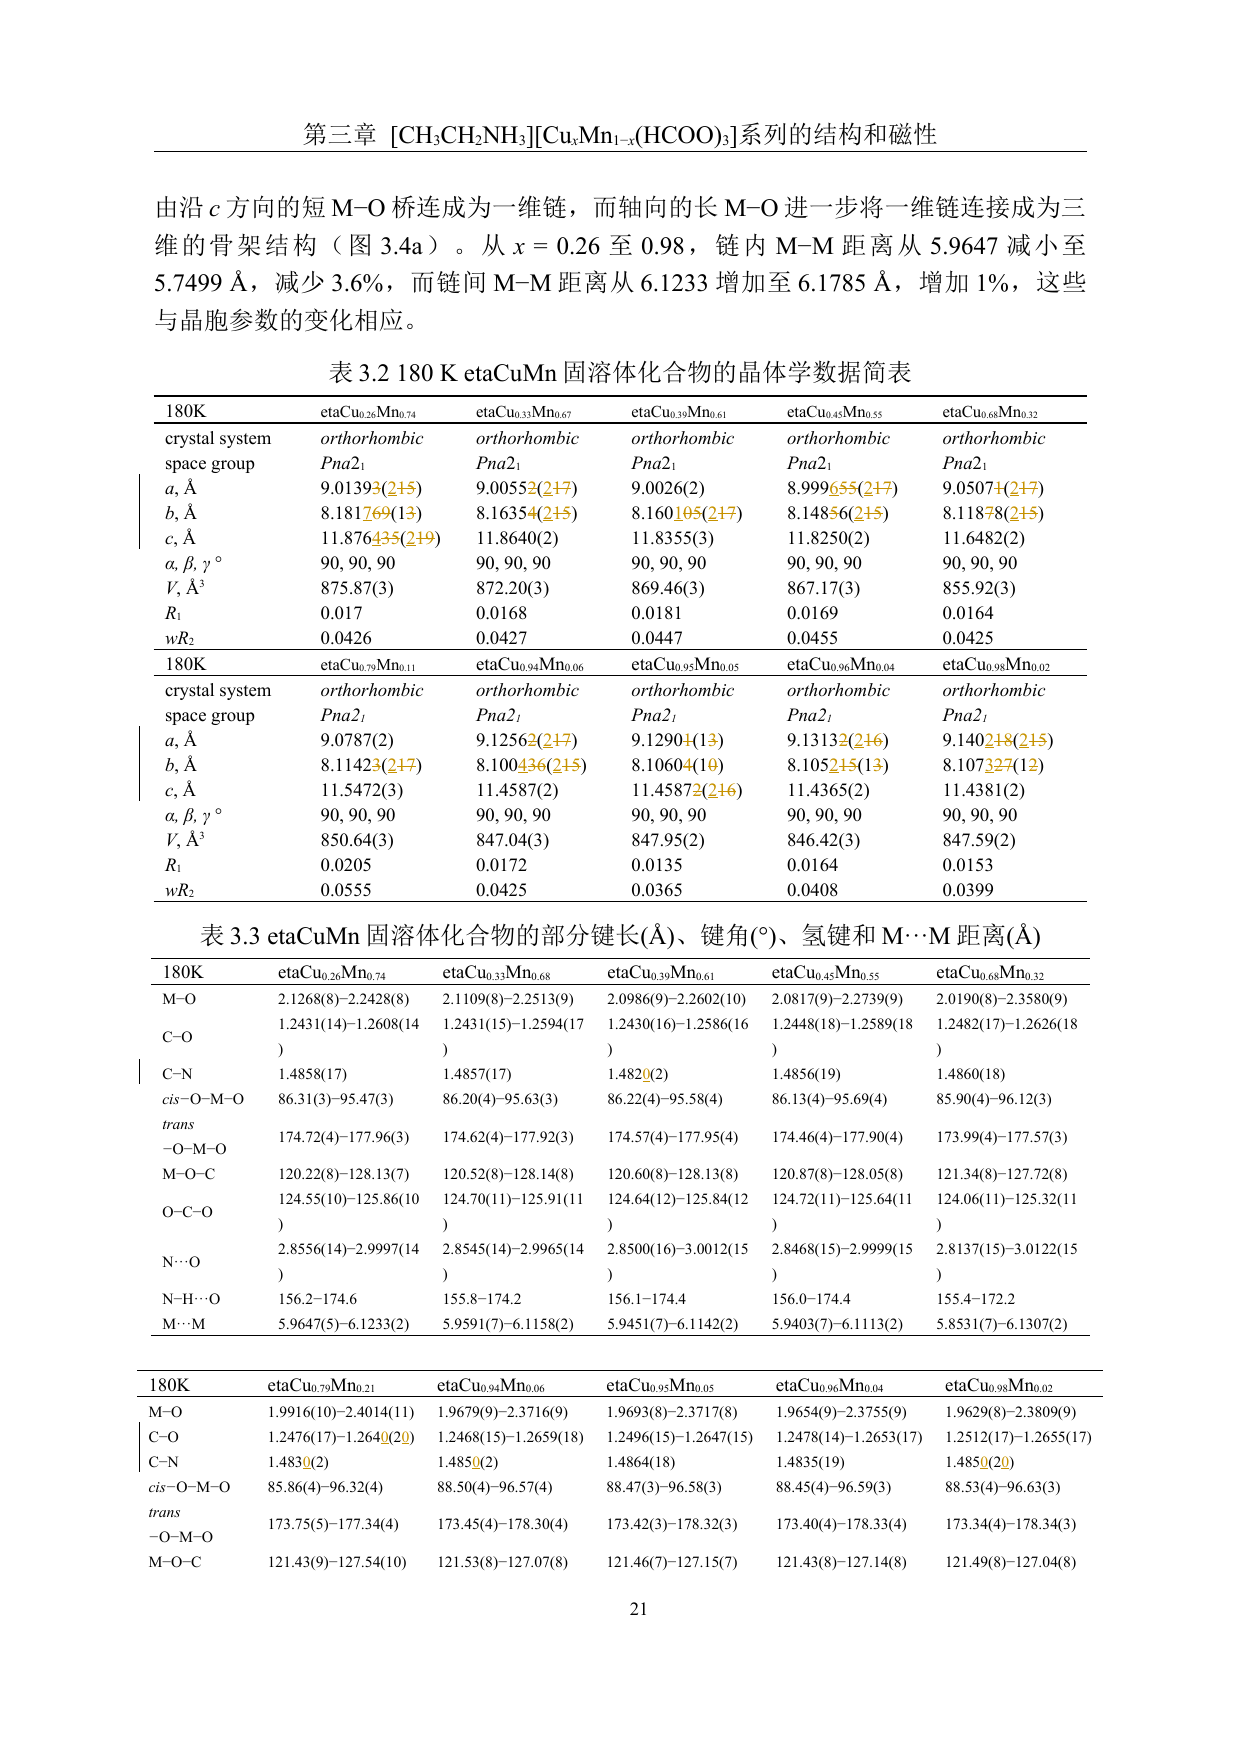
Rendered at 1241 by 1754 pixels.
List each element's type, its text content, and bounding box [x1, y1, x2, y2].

table_cell 1.482(2) [596, 1060, 760, 1084]
table_cell 121.46(7)−127.15(7) [595, 1547, 764, 1572]
table_cell orthorhombic [776, 676, 931, 701]
table_cell 9.0026(2) [620, 474, 776, 499]
table_cell 8.105(1) [776, 751, 931, 776]
table_cell C−N [140, 1447, 256, 1472]
table_header etaCu0.26Mn0.74 [309, 397, 464, 422]
table_cell Pna21 [309, 701, 464, 726]
table_header etaCu0.94Mn0.06 [426, 1371, 595, 1396]
table_cell 0.0555 [309, 876, 464, 901]
table_cell 0.0205 [309, 851, 464, 876]
table_cell 872.20(3) [465, 574, 620, 599]
table_cell 0.0365 [620, 876, 776, 901]
table_cell 11.876() [309, 524, 464, 549]
table_cell orthorhombic [465, 676, 620, 701]
table_header 180K [137, 1371, 256, 1396]
table_cell 1.2482(17)−1.2626(18) [925, 1010, 1089, 1059]
table_cell 120.87(8)−128.05(8) [760, 1160, 925, 1184]
table_cell 0.0455 [776, 624, 931, 649]
table_cell 1.4857(17) [431, 1060, 596, 1084]
table_cell 121.49(8)−127.04(8) [934, 1547, 1103, 1572]
table_cell 155.8−174.2 [431, 1285, 596, 1309]
text 表3.3 etaCuMn固溶体化合物的部分键长(Å)、键角()、氢键和M···M距离(Å) [153, 919, 1087, 950]
table_cell 156.0−174.4 [760, 1285, 925, 1309]
table_cell Pna21 [776, 701, 931, 726]
table_cell 2.8545(14)−2.9965(14) [431, 1235, 596, 1284]
table_cell 9.0787(2) [309, 726, 464, 751]
table_cell 0.0135 [620, 851, 776, 876]
table_cell 120.22(8)−128.13(7) [267, 1160, 431, 1184]
table_cell 90, 90, 90 [776, 801, 931, 826]
table_cell 2.8556(14)−2.9997(14) [267, 1235, 431, 1284]
table_cell 88.47(3)−96.58(3) [595, 1472, 764, 1497]
table_cell 121.43(8)−127.14(8) [764, 1547, 934, 1572]
table_cell 9.1313() [776, 726, 931, 751]
table_cell 0.017 [309, 599, 464, 624]
table_cell 1.485(2) [934, 1447, 1103, 1472]
table_header etaCu0.96Mn0.04 [764, 1371, 934, 1396]
table_cell 1.2468(15)−1.2659(18) [426, 1422, 595, 1447]
table_cell b, Å [154, 751, 309, 776]
table_cell 0.0408 [776, 876, 931, 901]
table_header etaCu0.33Mn0.67 [465, 397, 620, 422]
table_cell 1.9916(10)−2.4014(11) [256, 1397, 426, 1422]
table_cell 174.57(4)−177.95(4) [596, 1110, 760, 1159]
table_cell 869.46(3) [620, 574, 776, 599]
table_cell a, Å [154, 474, 309, 499]
table_cell 174.62(4)−177.92(3) [431, 1110, 596, 1159]
table_cell 2.8137(15)−3.0122(15) [925, 1235, 1089, 1284]
table_cell 2.0817(9)−2.2739(9) [760, 985, 925, 1009]
table_cell 1.2476(17)−1.264(2) [256, 1422, 426, 1447]
table_cell 0.0399 [931, 876, 1087, 901]
table_cell 0.0153 [931, 851, 1087, 876]
table_cell 1.2431(14)−1.2608(14) [267, 1010, 431, 1059]
table_cell 2.0986(9)−2.2602(10) [596, 985, 760, 1009]
table_cell 11.6482(2) [931, 524, 1087, 549]
table_cell 121.34(8)−127.72(8) [925, 1160, 1089, 1184]
table_cell 1.9679(9)−2.3716(9) [426, 1397, 595, 1422]
table_cell 174.72(4)−177.96(3) [267, 1110, 431, 1159]
table_cell 90, 90, 90 [620, 801, 776, 826]
table_header etaCu0.26Mn0.74 [267, 959, 431, 983]
table_cell 0.0164 [931, 599, 1087, 624]
table_cell 90, 90, 90 [931, 801, 1087, 826]
table_cell M−O−C [137, 1547, 256, 1572]
table_cell Pna21 [465, 701, 620, 726]
table_cell 180K [154, 650, 309, 675]
table_cell 1.4835(19) [764, 1447, 934, 1472]
table_cell etaCu0.94Mn0.06 [465, 650, 620, 675]
table_cell 9.1256() [465, 726, 620, 751]
table_cell 11.4587(2) [465, 776, 620, 801]
table_cell 90, 90, 90 [931, 549, 1087, 574]
table_cell M−O−C [151, 1160, 267, 1184]
table_cell 1.9629(8)−2.3809(9) [934, 1397, 1103, 1422]
table_cell crystal system [154, 424, 309, 449]
table_cell 2.0190(8)−2.3580(9) [925, 985, 1089, 1009]
table_cell 8.1635() [465, 499, 620, 524]
table_cell R1 [154, 851, 309, 876]
table_cell 0.0425 [465, 876, 620, 901]
table_cell wR2 [154, 624, 309, 649]
table_header etaCu0.45Mn0.55 [760, 959, 925, 983]
table_cell V, Å3 [154, 574, 309, 599]
table_cell 88.50(4)−96.57(4) [426, 1472, 595, 1497]
table_cell 8.1188() [931, 499, 1087, 524]
table_cell 1.2430(16)−1.2586(16) [596, 1010, 760, 1059]
table_cell M−O [137, 1397, 256, 1422]
table_cell cis−O−M−O [151, 1085, 267, 1109]
table_cell 1.485(2) [426, 1447, 595, 1472]
table_cell R1 [154, 599, 309, 624]
table_cell 174.46(4)−177.90(4) [760, 1110, 925, 1159]
table_cell 85.86(4)−96.32(4) [256, 1472, 426, 1497]
text 表3.2 180 K etaCuMn固溶体化合物的晶体学数据简表 [153, 357, 1087, 387]
table_cell α, β, γ ° [154, 549, 309, 574]
table_cell 8.100() [465, 751, 620, 776]
table_cell 1.2448(18)−1.2589(18) [760, 1010, 925, 1059]
table_cell 1.2431(15)−1.2594(17) [431, 1010, 596, 1059]
table_cell Pna21 [309, 449, 464, 474]
table_cell Pna21 [776, 449, 931, 474]
table_cell 11.5472(3) [309, 776, 464, 801]
table_cell 90, 90, 90 [776, 549, 931, 574]
table_cell 90, 90, 90 [465, 549, 620, 574]
table_cell trans−O−M−O [137, 1497, 256, 1547]
table_cell 11.8355(3) [620, 524, 776, 549]
table_cell 8.1486() [776, 499, 931, 524]
table_cell 88.53(4)−96.63(3) [934, 1472, 1103, 1497]
table_cell V, Å3 [154, 826, 309, 851]
table_cell orthorhombic [309, 424, 464, 449]
table_cell 0.0172 [465, 851, 620, 876]
table_cell 120.60(8)−128.13(8) [596, 1160, 760, 1184]
table_cell 88.45(4)−96.59(3) [764, 1472, 934, 1497]
table_cell 5.8531(7)−6.1307(2) [925, 1310, 1089, 1334]
table_cell 1.4856(19) [760, 1060, 925, 1084]
table_cell 9.0139() [309, 474, 464, 499]
table_cell 124.70(11)−125.91(11) [431, 1185, 596, 1234]
table_cell 86.20(4)−95.63(3) [431, 1085, 596, 1109]
table_cell C−O [151, 1010, 267, 1059]
table_cell 9.1290(1) [620, 726, 776, 751]
table_cell 173.45(4)−178.30(4) [426, 1497, 595, 1547]
table_header etaCu0.68Mn0.32 [931, 397, 1087, 422]
table_cell M−O [151, 985, 267, 1009]
table_header etaCu0.79Mn0.21 [256, 1371, 426, 1396]
table_cell c, Å [154, 776, 309, 801]
table_cell 867.17(3) [776, 574, 931, 599]
table_cell 124.55(10)−125.86(10) [267, 1185, 431, 1234]
table_cell wR2 [154, 876, 309, 901]
table_cell 173.99(4)−177.57(3) [925, 1110, 1089, 1159]
table_cell 0.0168 [465, 599, 620, 624]
table_cell 124.06(11)−125.32(11) [925, 1185, 1089, 1234]
table_cell 120.52(8)−128.14(8) [431, 1160, 596, 1184]
table_cell Pna21 [620, 701, 776, 726]
table_cell c, Å [154, 524, 309, 549]
table_cell Pna21 [931, 449, 1087, 474]
table_cell 0.0164 [776, 851, 931, 876]
table_header etaCu0.95Mn0.05 [595, 1371, 764, 1396]
table_cell α, β, γ ° [154, 801, 309, 826]
table_cell N···O [151, 1235, 267, 1284]
table_cell 90, 90, 90 [465, 801, 620, 826]
table_cell 173.75(5)−177.34(4) [256, 1497, 426, 1547]
table_cell 121.43(9)−127.54(10) [256, 1547, 426, 1572]
table_cell 8.181(1) [309, 499, 464, 524]
table_cell 875.87(3) [309, 574, 464, 599]
table_cell 0.0425 [931, 624, 1087, 649]
table_cell 11.4365(2) [776, 776, 931, 801]
table_cell 173.40(4)−178.33(4) [764, 1497, 934, 1547]
table_header etaCu0.39Mn0.61 [620, 397, 776, 422]
table_cell 847.59(2) [931, 826, 1087, 851]
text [153, 192, 1087, 333]
table_cell M···M [151, 1310, 267, 1334]
table_cell 2.1109(8)−2.2513(9) [431, 985, 596, 1009]
table_header etaCu0.98Mn0.02 [934, 1371, 1103, 1396]
table_header etaCu0.45Mn0.55 [776, 397, 931, 422]
table_cell 0.0426 [309, 624, 464, 649]
table_cell 155.4−172.2 [925, 1285, 1089, 1309]
table_cell orthorhombic [620, 424, 776, 449]
table_cell 86.22(4)−95.58(4) [596, 1085, 760, 1109]
table_cell 850.64(3) [309, 826, 464, 851]
table_cell 85.90(4)−96.12(3) [925, 1085, 1089, 1109]
table_cell orthorhombic [620, 676, 776, 701]
table_cell 8.160() [620, 499, 776, 524]
table_cell 173.42(3)−178.32(3) [595, 1497, 764, 1547]
table_cell 0.0169 [776, 599, 931, 624]
table_cell 9.0507() [931, 474, 1087, 499]
table_cell 1.4860(18) [925, 1060, 1089, 1084]
table_header etaCu0.39Mn0.61 [596, 959, 760, 983]
table_cell Pna21 [465, 449, 620, 474]
table_cell a, Å [154, 726, 309, 751]
table_cell 855.92(3) [931, 574, 1087, 599]
table_header etaCu0.33Mn0.68 [431, 959, 596, 983]
table_cell 11.4381(2) [931, 776, 1087, 801]
table_cell C−O [140, 1422, 256, 1447]
table_cell 90, 90, 90 [620, 549, 776, 574]
table_cell 90, 90, 90 [309, 549, 464, 574]
table_cell Pna21 [931, 701, 1087, 726]
table_cell 0.0447 [620, 624, 776, 649]
table_cell 1.4864(18) [595, 1447, 764, 1472]
table_cell 90, 90, 90 [309, 801, 464, 826]
table_cell trans−O−M−O [151, 1110, 267, 1159]
table_cell 847.04(3) [465, 826, 620, 851]
table_cell 0.0427 [465, 624, 620, 649]
table_cell orthorhombic [776, 424, 931, 449]
table_cell orthorhombic [931, 676, 1087, 701]
table_cell etaCu0.95Mn0.05 [620, 650, 776, 675]
table_cell N−H···O [151, 1285, 267, 1309]
table_cell 5.9647(5)−6.1233(2) [267, 1310, 431, 1334]
table_cell 0.0181 [620, 599, 776, 624]
table_header 180K [154, 397, 309, 422]
table_cell 1.2512(17)−1.2655(17) [934, 1422, 1103, 1447]
table_cell C−N [151, 1060, 267, 1084]
table_cell orthorhombic [931, 424, 1087, 449]
table_cell space group [154, 449, 309, 474]
table_cell 121.53(8)−127.07(8) [426, 1547, 595, 1572]
table_cell 846.42(3) [776, 826, 931, 851]
table_cell 2.8500(16)−3.0012(15) [596, 1235, 760, 1284]
table_cell 847.95(2) [620, 826, 776, 851]
table_cell cis−O−M−O [137, 1472, 256, 1497]
table_cell 1.2478(14)−1.2653(17) [764, 1422, 934, 1447]
table_cell O−C−O [151, 1185, 267, 1234]
table_cell 1.2496(15)−1.2647(15) [595, 1422, 764, 1447]
table_cell 86.13(4)−95.69(4) [760, 1085, 925, 1109]
table_cell etaCu0.96Mn0.04 [776, 650, 931, 675]
table_cell etaCu0.98Mn0.02 [931, 650, 1087, 675]
table_cell 9.140() [931, 726, 1087, 751]
table_cell 8.107(1) [931, 751, 1087, 776]
table_cell 11.8640(2) [465, 524, 620, 549]
table_cell 9.0055() [465, 474, 620, 499]
table_cell 156.1−174.4 [596, 1285, 760, 1309]
table_cell 124.64(12)−125.84(12) [596, 1185, 760, 1234]
table_cell 156.2−174.6 [267, 1285, 431, 1309]
table_cell 8.1060(1) [620, 751, 776, 776]
table_cell 5.9451(7)−6.1142(2) [596, 1310, 760, 1334]
table_header etaCu0.68Mn0.32 [925, 959, 1089, 983]
table_cell orthorhombic [309, 676, 464, 701]
table_cell 8.1142() [309, 751, 464, 776]
table_cell 86.31(3)−95.47(3) [267, 1085, 431, 1109]
table_cell 2.1268(8)−2.2428(8) [267, 985, 431, 1009]
table_cell orthorhombic [465, 424, 620, 449]
table_cell 1.4858(17) [267, 1060, 431, 1084]
table_cell 124.72(11)−125.64(11) [760, 1185, 925, 1234]
table_cell 1.9654(9)−2.3755(9) [764, 1397, 934, 1422]
table_cell 173.34(4)−178.34(3) [934, 1497, 1103, 1547]
table_cell space group [154, 701, 309, 726]
table_cell 8.999() [776, 474, 931, 499]
table_header 180K [151, 959, 267, 983]
table_cell 1.483(2) [256, 1447, 426, 1472]
table_cell b, Å [154, 499, 309, 524]
table_cell etaCu0.79Mn0.11 [309, 650, 464, 675]
table_cell 5.9403(7)−6.1113(2) [760, 1310, 925, 1334]
table_cell 2.8468(15)−2.9999(15) [760, 1235, 925, 1284]
table_cell 1.9693(8)−2.3717(8) [595, 1397, 764, 1422]
table_cell 11.8250(2) [776, 524, 931, 549]
table_cell crystal system [154, 676, 309, 701]
table_cell 5.9591(7)−6.1158(2) [431, 1310, 596, 1334]
table_cell 11.4587() [620, 776, 776, 801]
table_cell Pna21 [620, 449, 776, 474]
